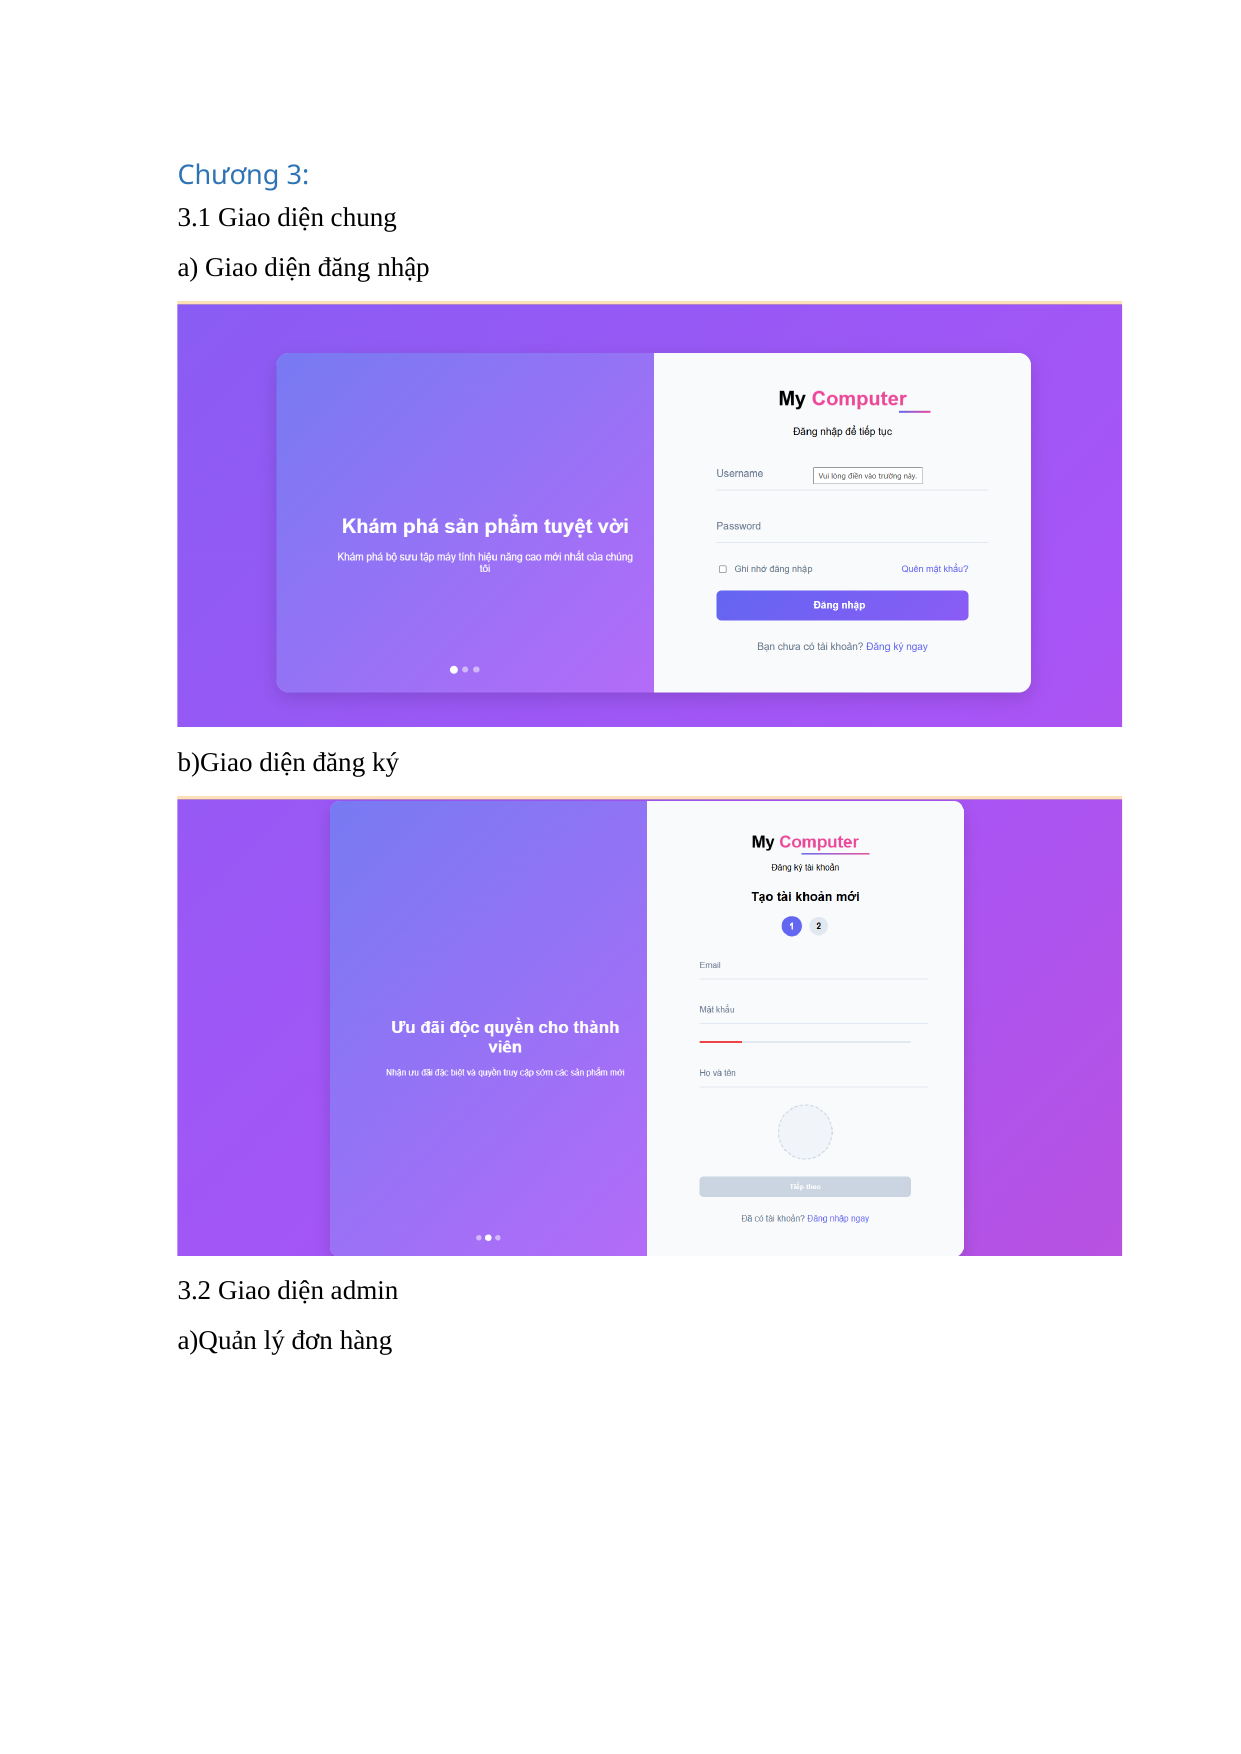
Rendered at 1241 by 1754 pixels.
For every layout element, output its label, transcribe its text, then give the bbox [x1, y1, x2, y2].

text 3.1 Giao diện chung [177, 201, 1122, 232]
text a) Giao diện đăng nhập [177, 251, 1122, 282]
text a)Quản lý đơn hàng [177, 1324, 1122, 1356]
picture [177, 796, 1123, 1256]
text 3.2 Giao diện admin [177, 1274, 1122, 1305]
picture [177, 301, 1123, 727]
text b)Giao diện đăng ký [177, 746, 1122, 777]
subtitle Chương 3: [177, 156, 1122, 192]
